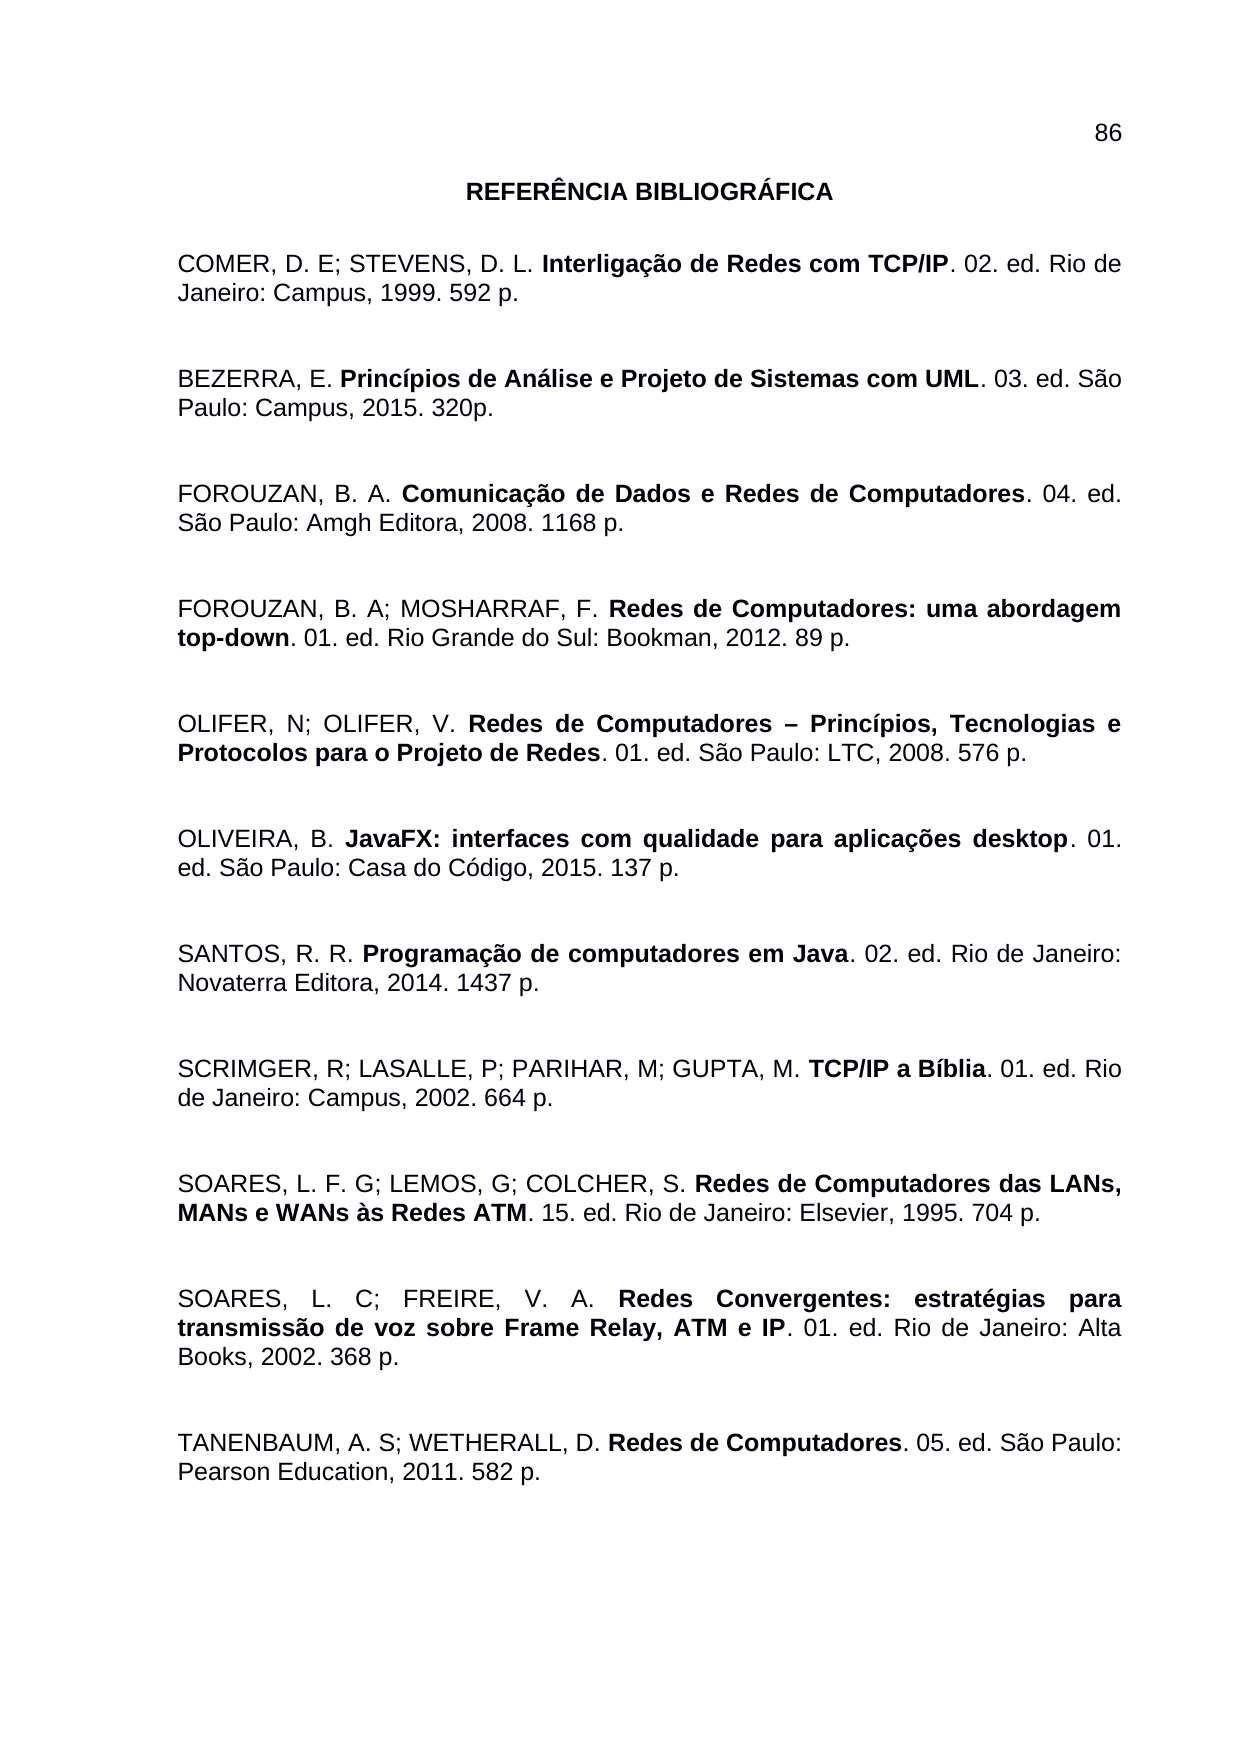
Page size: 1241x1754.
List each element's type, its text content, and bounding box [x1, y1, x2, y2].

subtitle REFERÊNCIA BIBLIOGRÁFICA [177, 177, 1122, 206]
text SOARES, L. F. G; LEMOS, G; COLCHER, S. Redes de Computadores das LANs, MANs e WANs às Redes ATM. 15. ed. Rio de Janeiro: Elsevier, 1995. 704 p. [177, 1169, 1122, 1227]
text FOROUZAN, B. A. Comunicação de Dados e Redes de Computadores. 04. ed. São Paulo: Amgh Editora, 2008. 1168 p. [177, 479, 1122, 537]
text COMER, D. E; STEVENS, D. L. Interligação de Redes com TCP/IP. 02. ed. Rio de Janeiro: Campus, 1999. 592 p. [177, 249, 1122, 307]
text SANTOS, R. R. Programação de computadores em Java. 02. ed. Rio de Janeiro: Novaterra Editora, 2014. 1437 p. [177, 939, 1122, 997]
text FOROUZAN, B. A; MOSHARRAF, F. Redes de Computadores: uma abordagem top-down. 01. ed. Rio Grande do Sul: Bookman, 2012. 89 p. [177, 594, 1122, 652]
text SOARES, L. C; FREIRE, V. A. Redes Convergentes: estratégias para transmissão de voz sobre Frame Relay, ATM e IP. 01. ed. Rio de Janeiro: Alta Books, 2002. 368 p. [177, 1284, 1122, 1370]
text TANENBAUM, A. S; WETHERALL, D. Redes de Computadores. 05. ed. São Paulo: Pearson Education, 2011. 582 p. [177, 1428, 1122, 1485]
text OLIFER, N; OLIFER, V. Redes de Computadores – Princípios, Tecnologias e Protocolos para o Projeto de Redes. 01. ed. São Paulo: LTC, 2008. 576 p. [177, 709, 1122, 767]
text OLIVEIRA, B. JavaFX: interfaces com qualidade para aplicações desktop. 01. ed. São Paulo: Casa do Código, 2015. 137 p. [177, 824, 1122, 882]
text BEZERRA, E. Princípios de Análise e Projeto de Sistemas com UML. 03. ed. São Paulo: Campus, 2015. 320p. [177, 364, 1122, 422]
text SCRIMGER, R; LASALLE, P; PARIHAR, M; GUPTA, M. TCP/IP a Bíblia. 01. ed. Rio de Janeiro: Campus, 2002. 664 p. [177, 1054, 1122, 1112]
